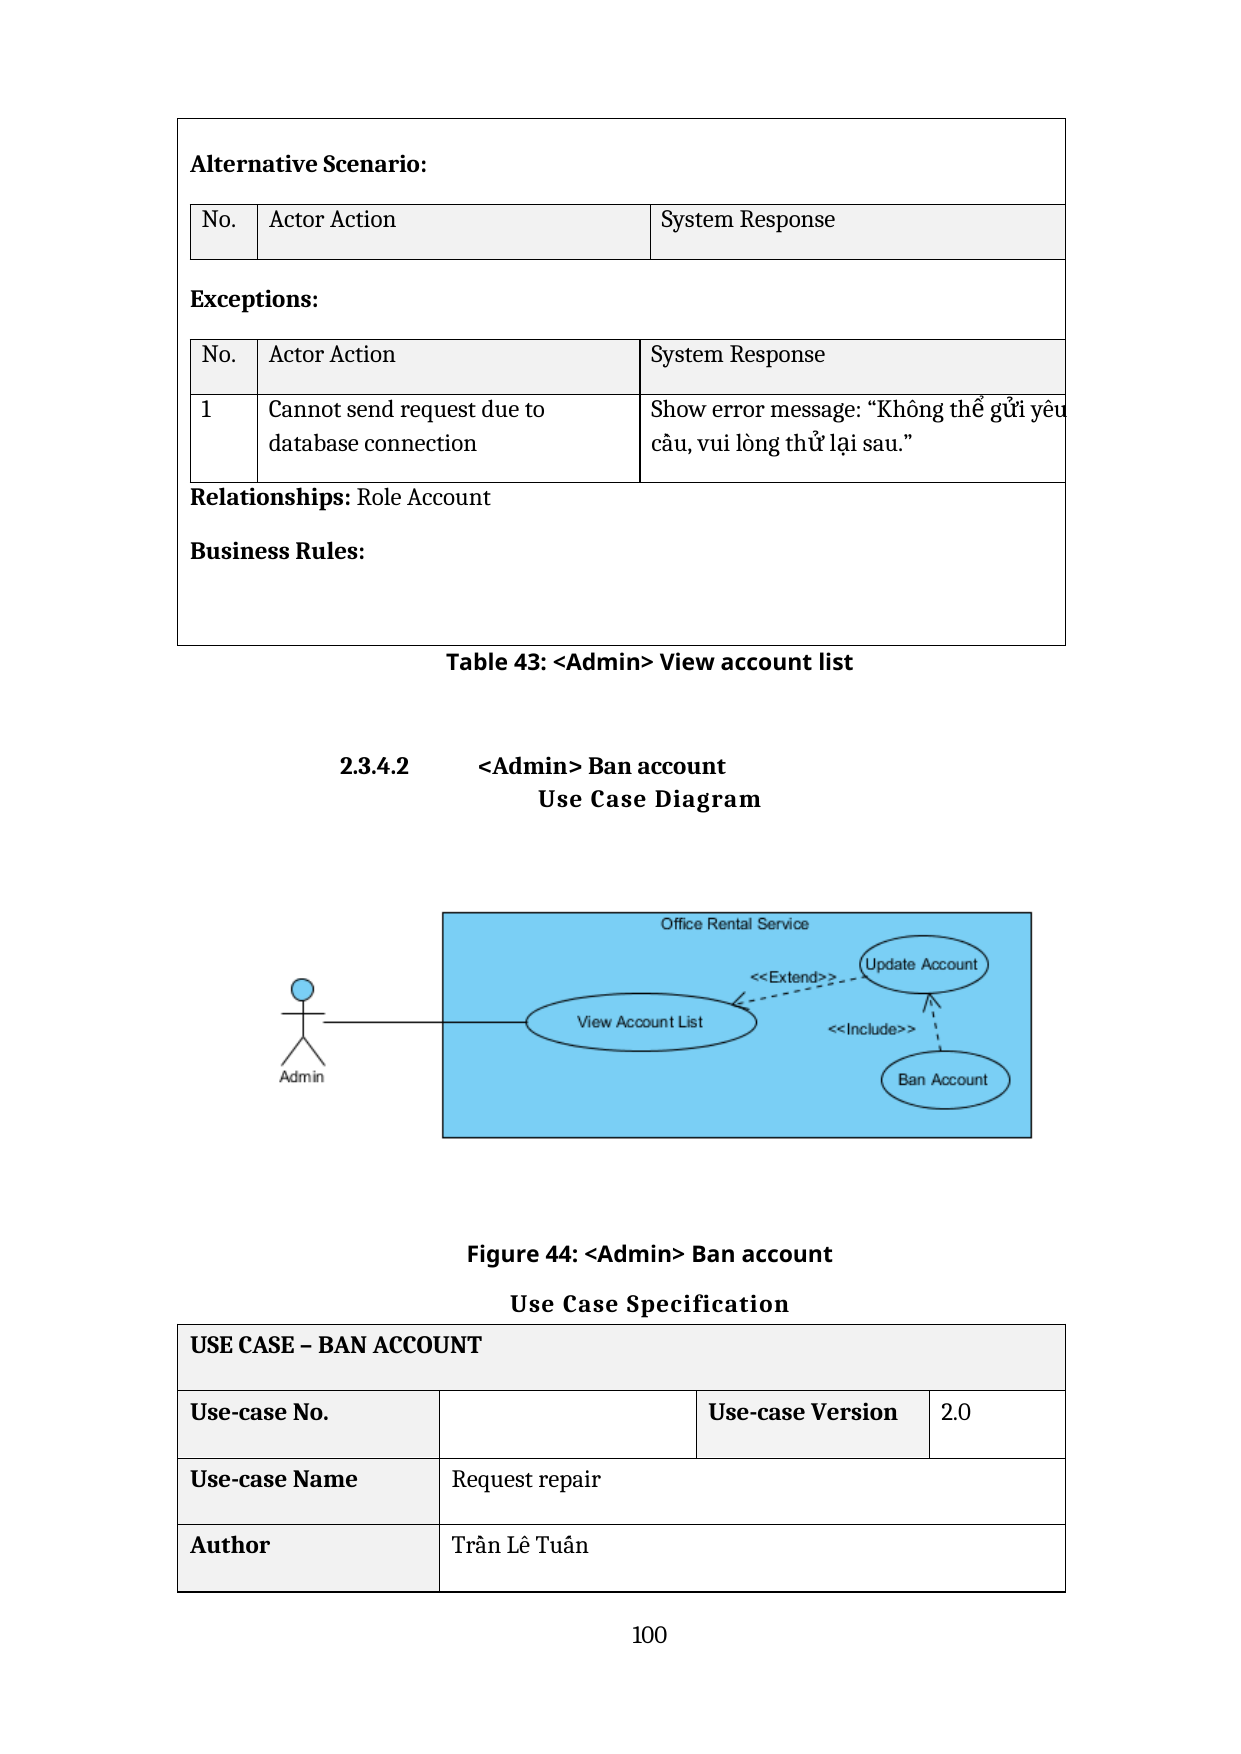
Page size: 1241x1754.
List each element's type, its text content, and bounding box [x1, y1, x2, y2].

table_cell 2.0 [930, 1391, 1065, 1457]
table_cell Use-case No. [178, 1391, 439, 1457]
picture [179, 817, 1120, 1218]
table_cell [440, 1391, 696, 1457]
table_cell Trần Lê Tuấn [440, 1525, 1065, 1591]
subtitle Use Case Specification [177, 1290, 1122, 1319]
table_cell Use-case Version [697, 1391, 929, 1457]
table_cell Request repair [440, 1459, 1065, 1524]
table_cell Author [178, 1525, 439, 1591]
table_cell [178, 119, 1065, 645]
subtitle <Admin> Ban account [340, 752, 1122, 781]
table_header USE CASE – BAN ACCOUNT [178, 1325, 1065, 1390]
table_cell Use-case Name [178, 1459, 439, 1524]
subtitle Use Case Diagram [177, 785, 1122, 813]
